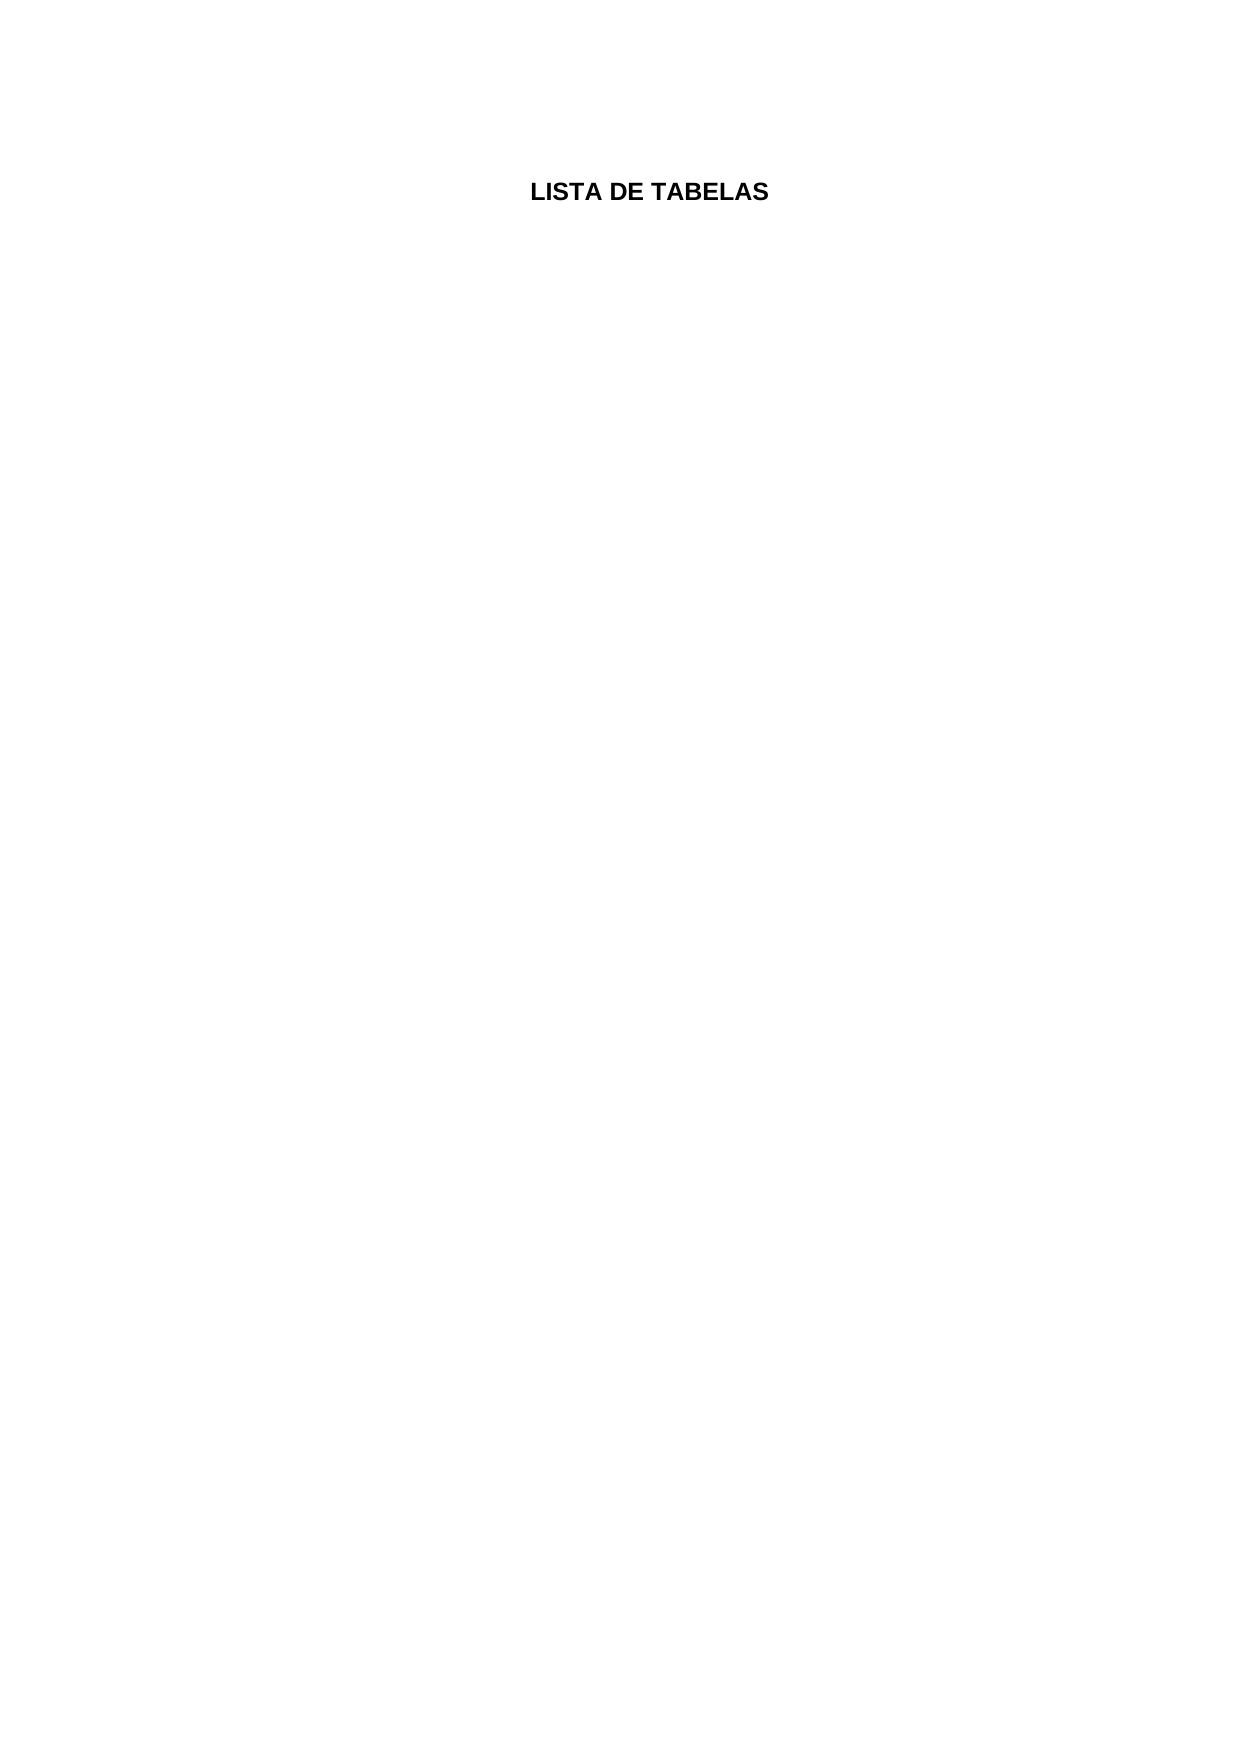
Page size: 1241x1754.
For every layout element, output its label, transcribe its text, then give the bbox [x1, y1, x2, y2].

title LISTA DE TABELAS [177, 177, 1122, 206]
